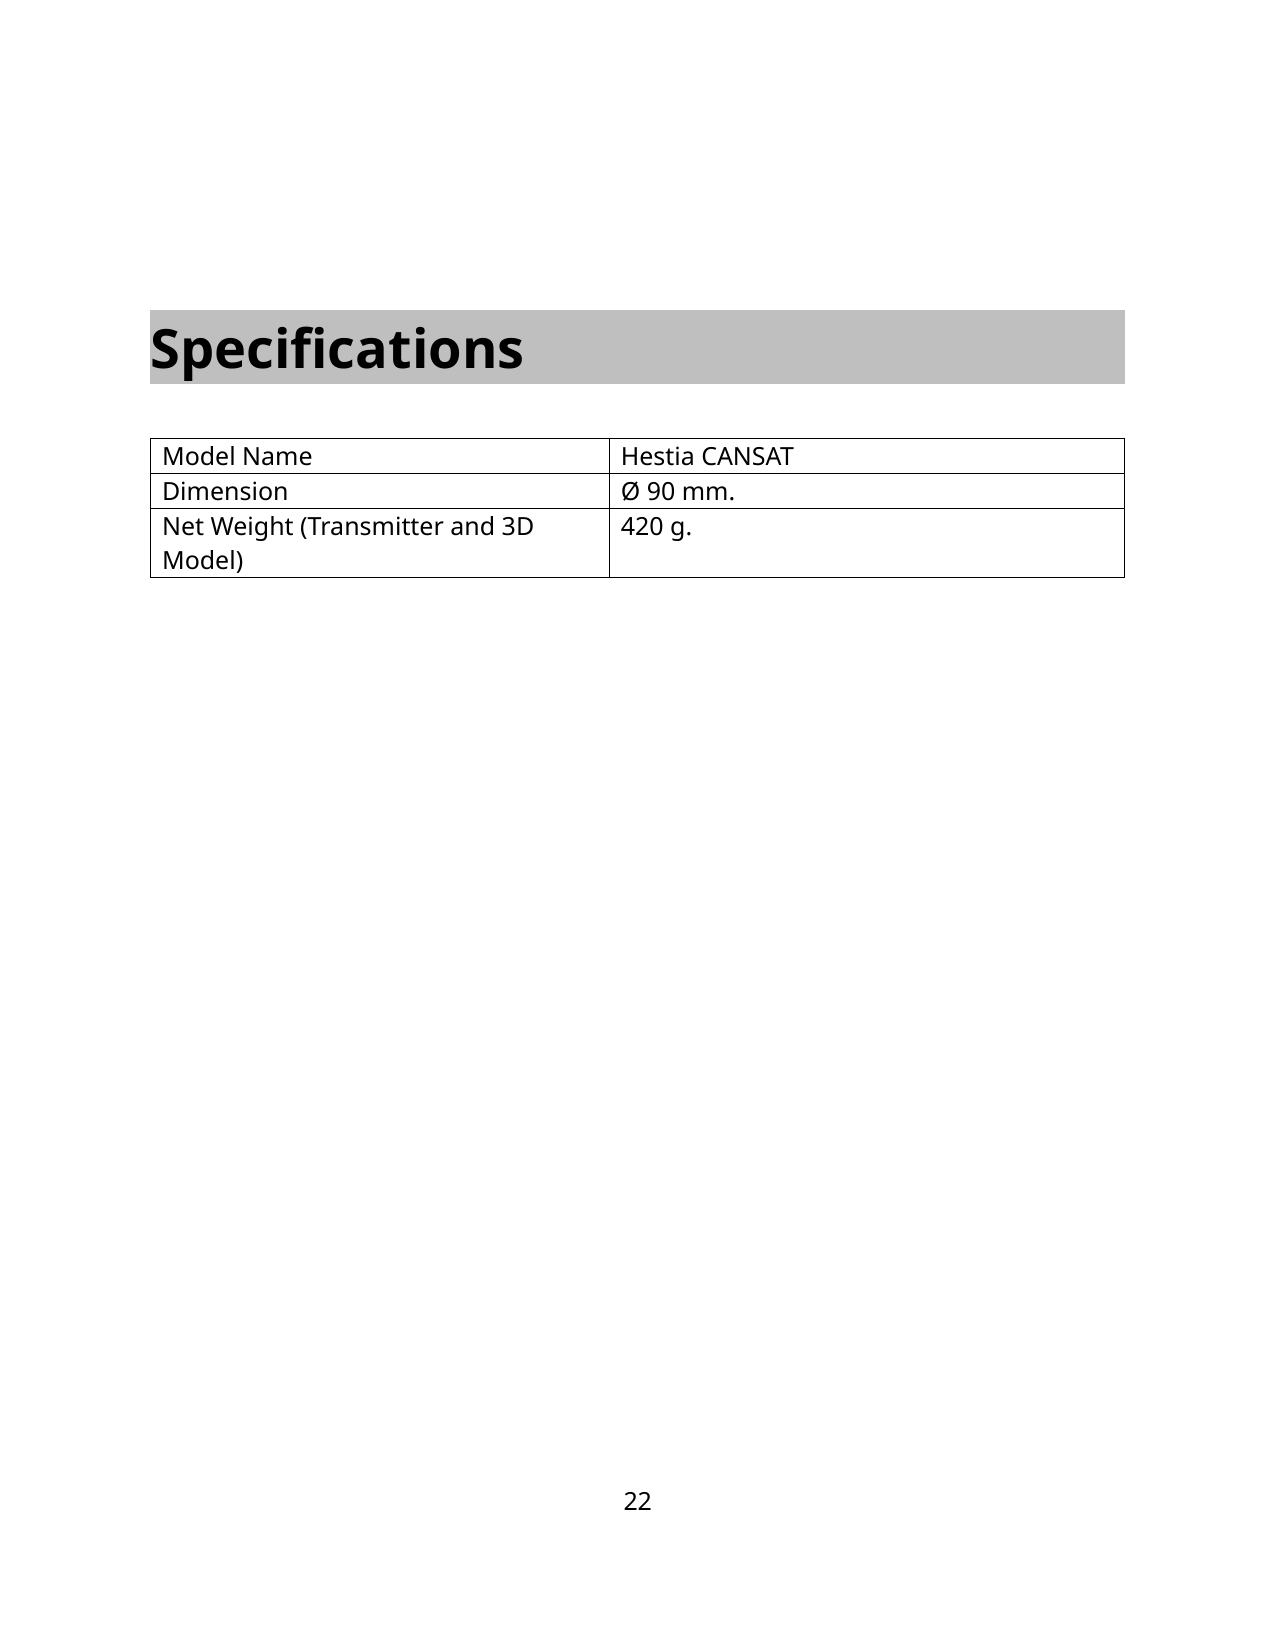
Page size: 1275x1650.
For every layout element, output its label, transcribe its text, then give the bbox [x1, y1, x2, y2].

table_cell Ø 90 mm. [610, 474, 1124, 508]
subtitle Specifications [150, 310, 1125, 384]
table_header Model Name [151, 439, 609, 473]
table_header Hestia CANSAT [610, 439, 1124, 473]
table_cell Dimension [151, 474, 609, 508]
table_cell 420 g. [610, 509, 1124, 577]
table_cell Net Weight (Transmitter and 3D Model) [151, 509, 609, 577]
